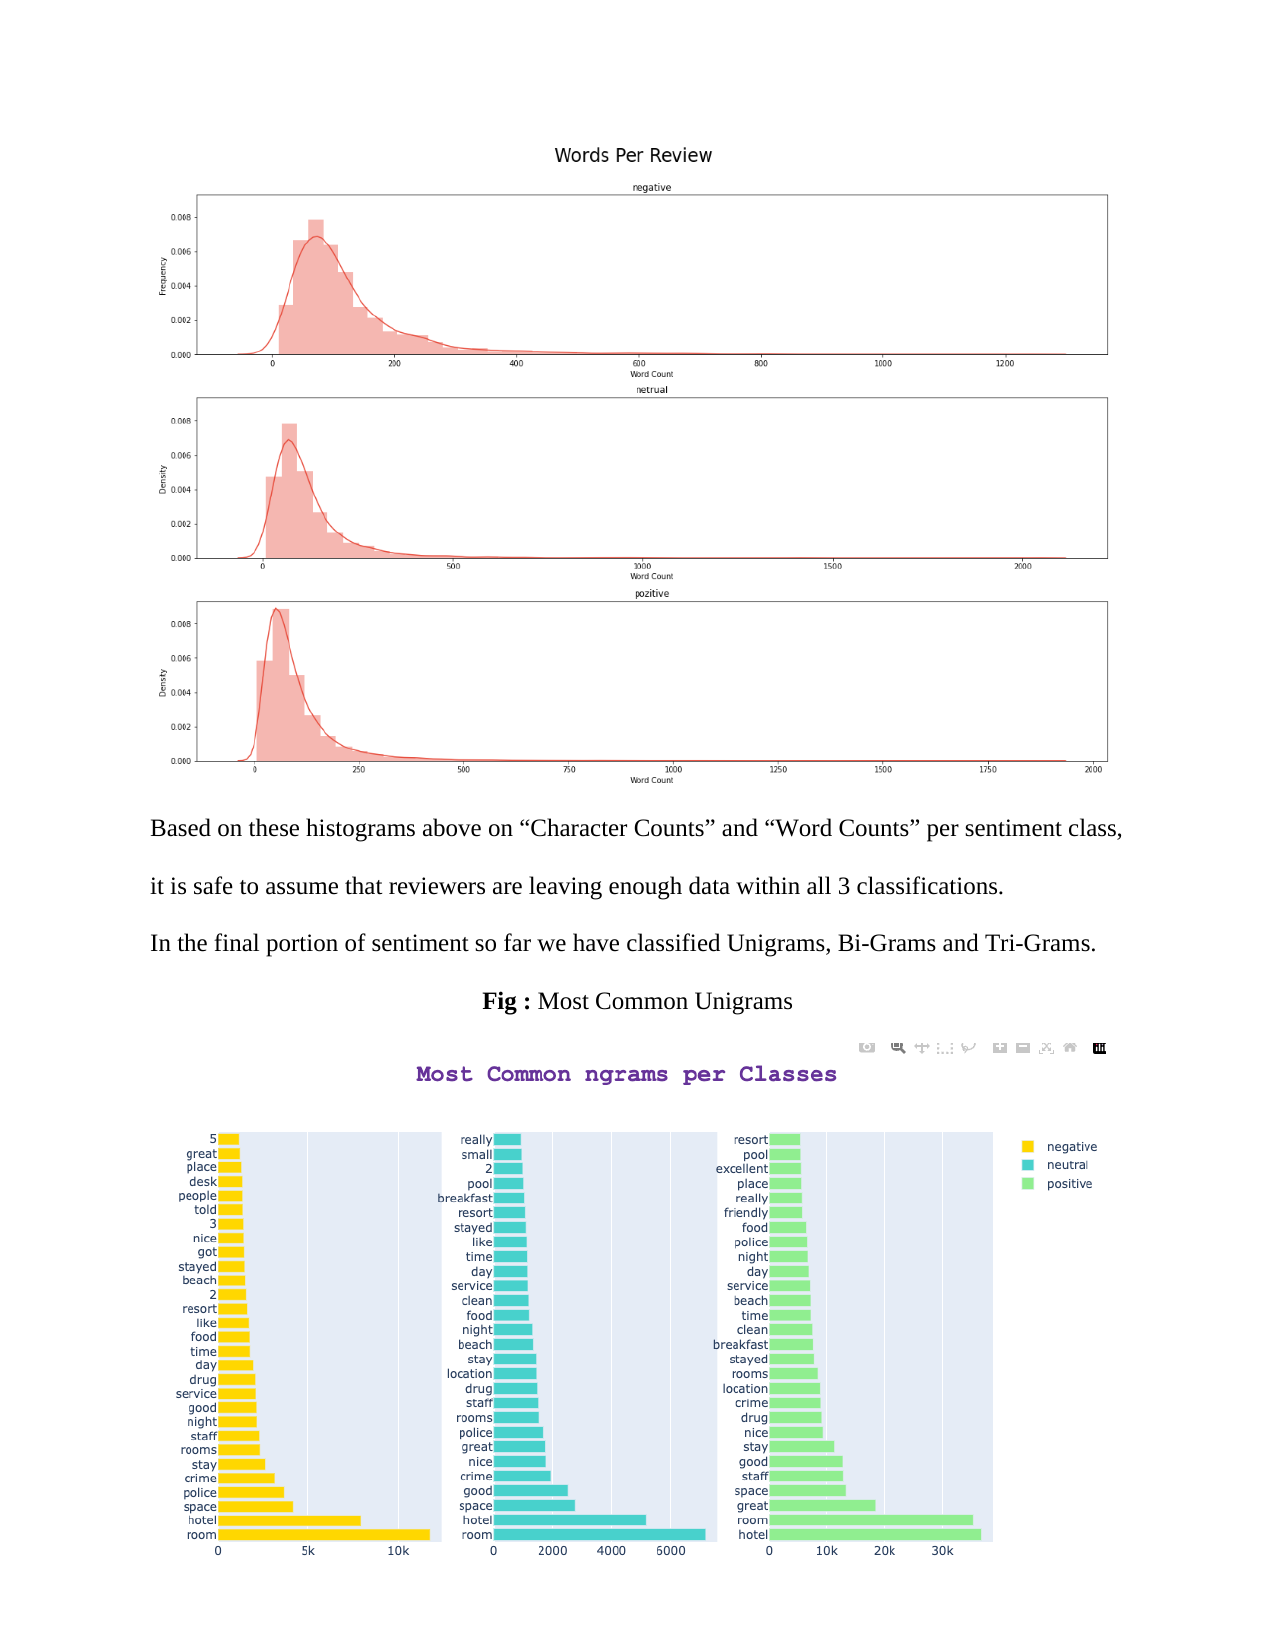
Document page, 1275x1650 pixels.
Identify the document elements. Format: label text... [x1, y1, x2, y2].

picture [150, 136, 1125, 785]
text Based on these histograms above on “Character Counts” and “Word Counts” per sentiment class, it is safe to assume that reviewers are leaving enough data within all 3 classifications. [150, 813, 1125, 900]
text In the final portion of sentiment so far we have classified Unigrams, Bi-Grams and Tri-Grams. [150, 928, 1125, 957]
picture [150, 1043, 1125, 1598]
text Fig : Most Common Unigrams [150, 986, 1125, 1015]
